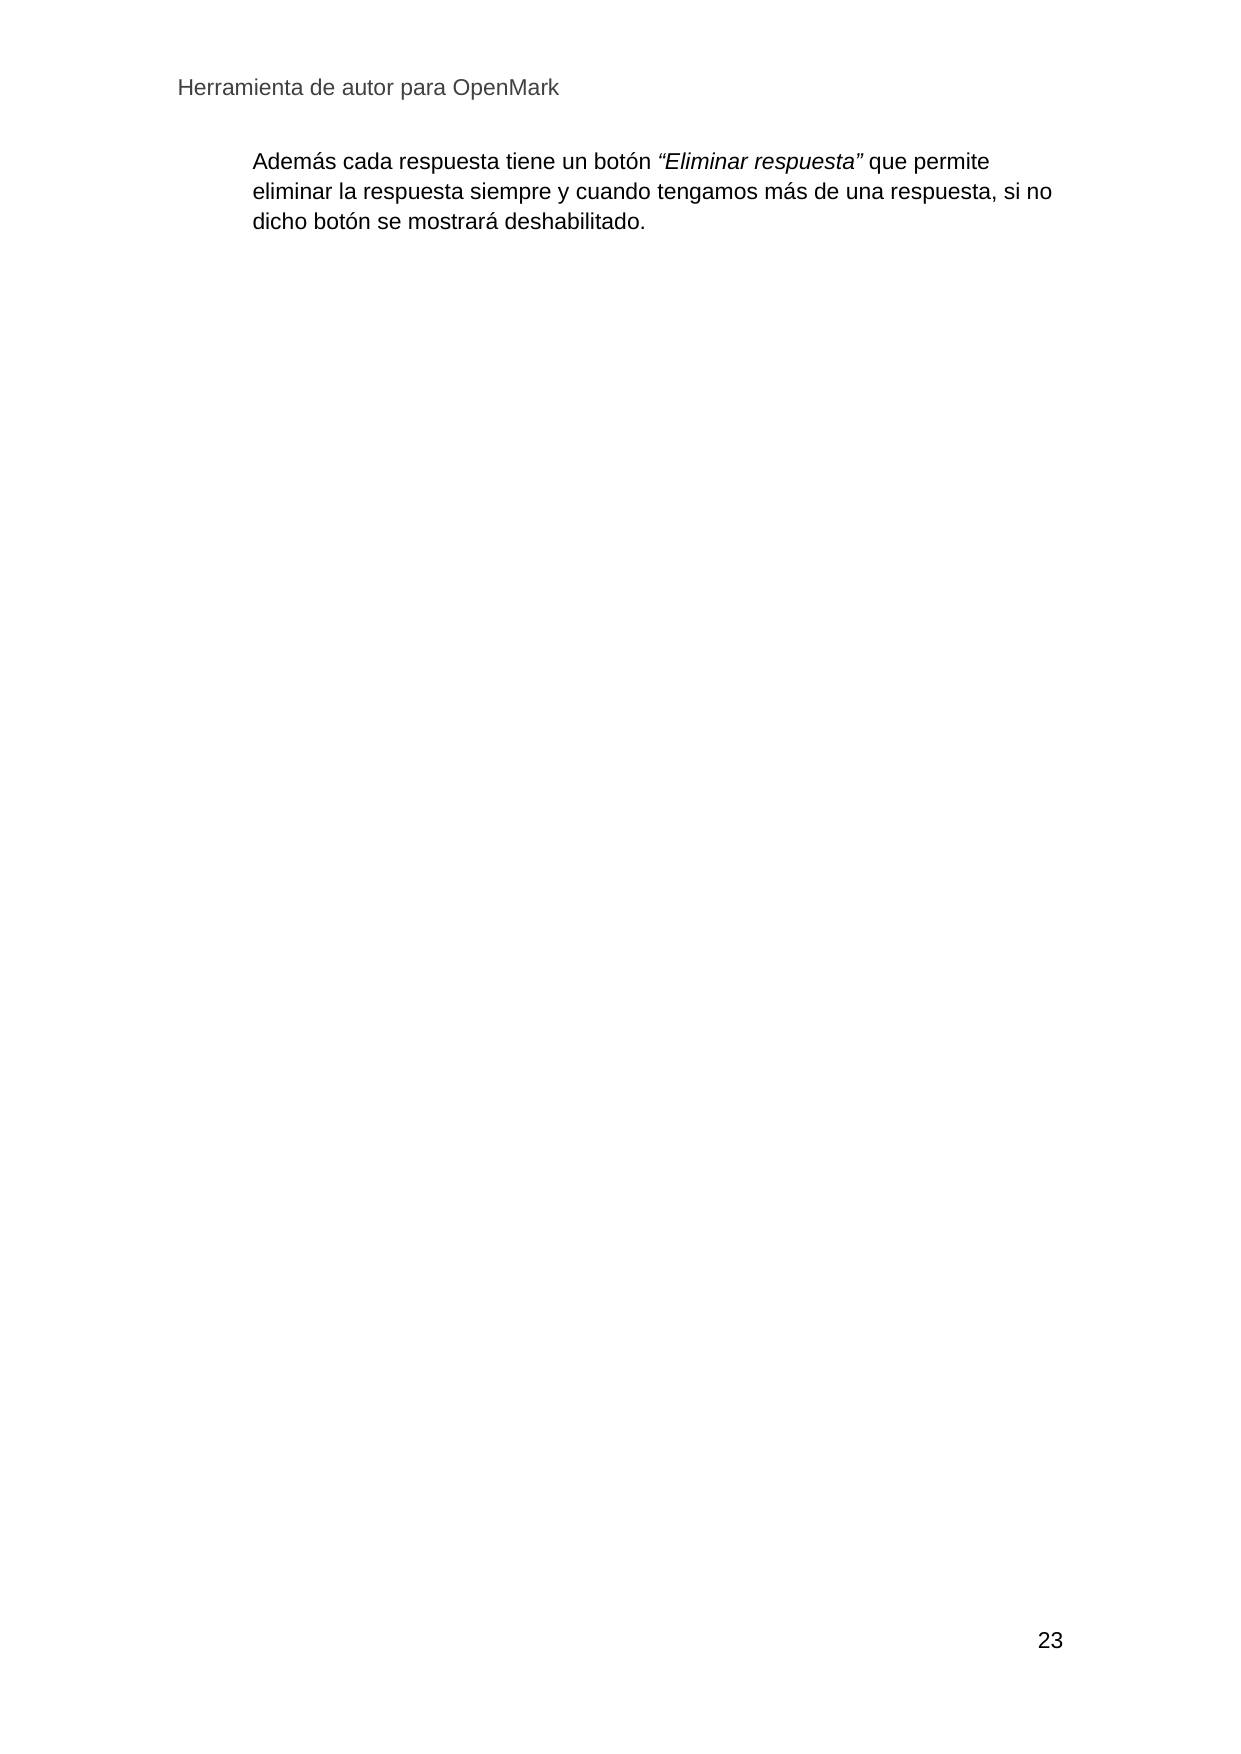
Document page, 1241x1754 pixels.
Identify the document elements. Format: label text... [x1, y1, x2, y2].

list Además cada respuesta tiene un botón “Eliminar respuesta” que permite eliminar la respuesta siempre y cuando tengamos más de una respuesta, si no dicho botón se mostrará deshabilitado. [252, 148, 1063, 234]
